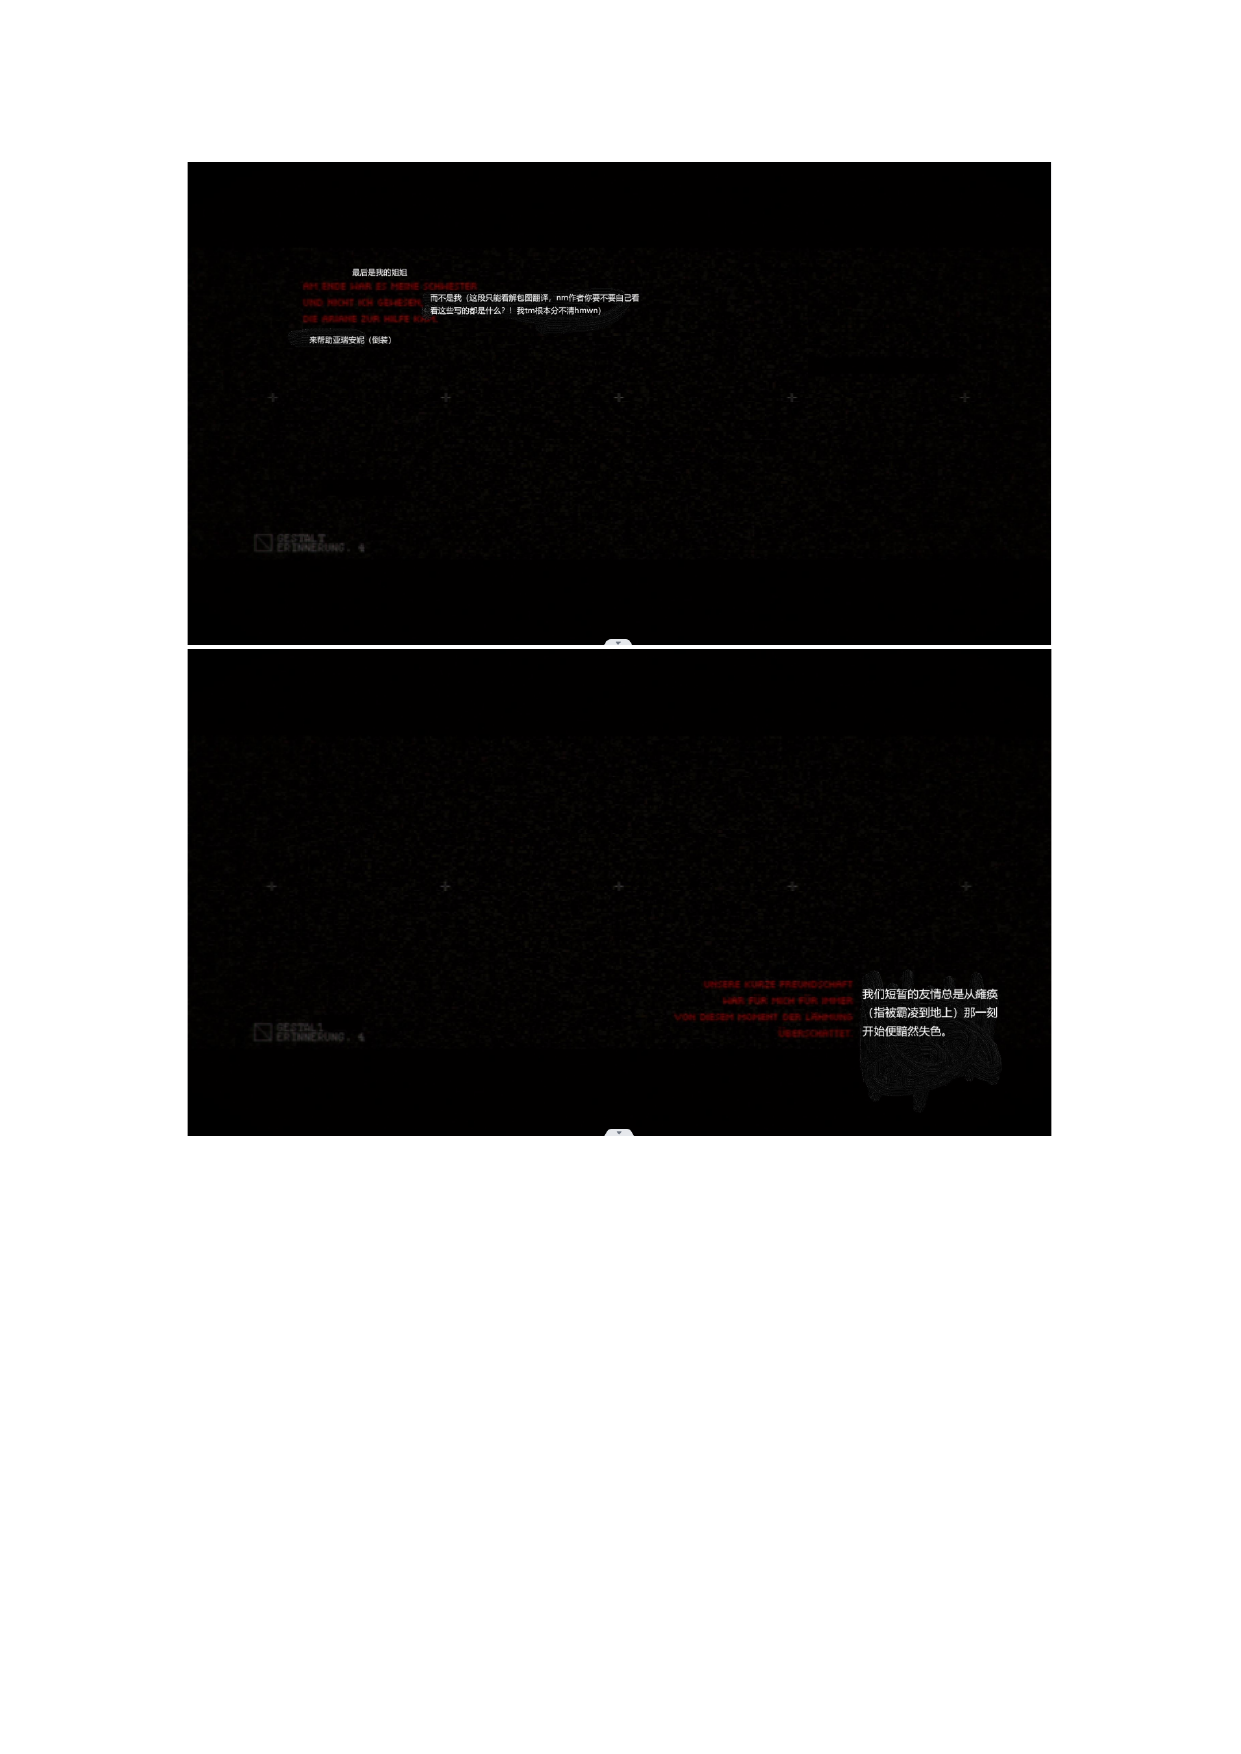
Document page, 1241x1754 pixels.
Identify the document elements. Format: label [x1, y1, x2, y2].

picture [187, 162, 1053, 645]
picture [187, 649, 1052, 1136]
